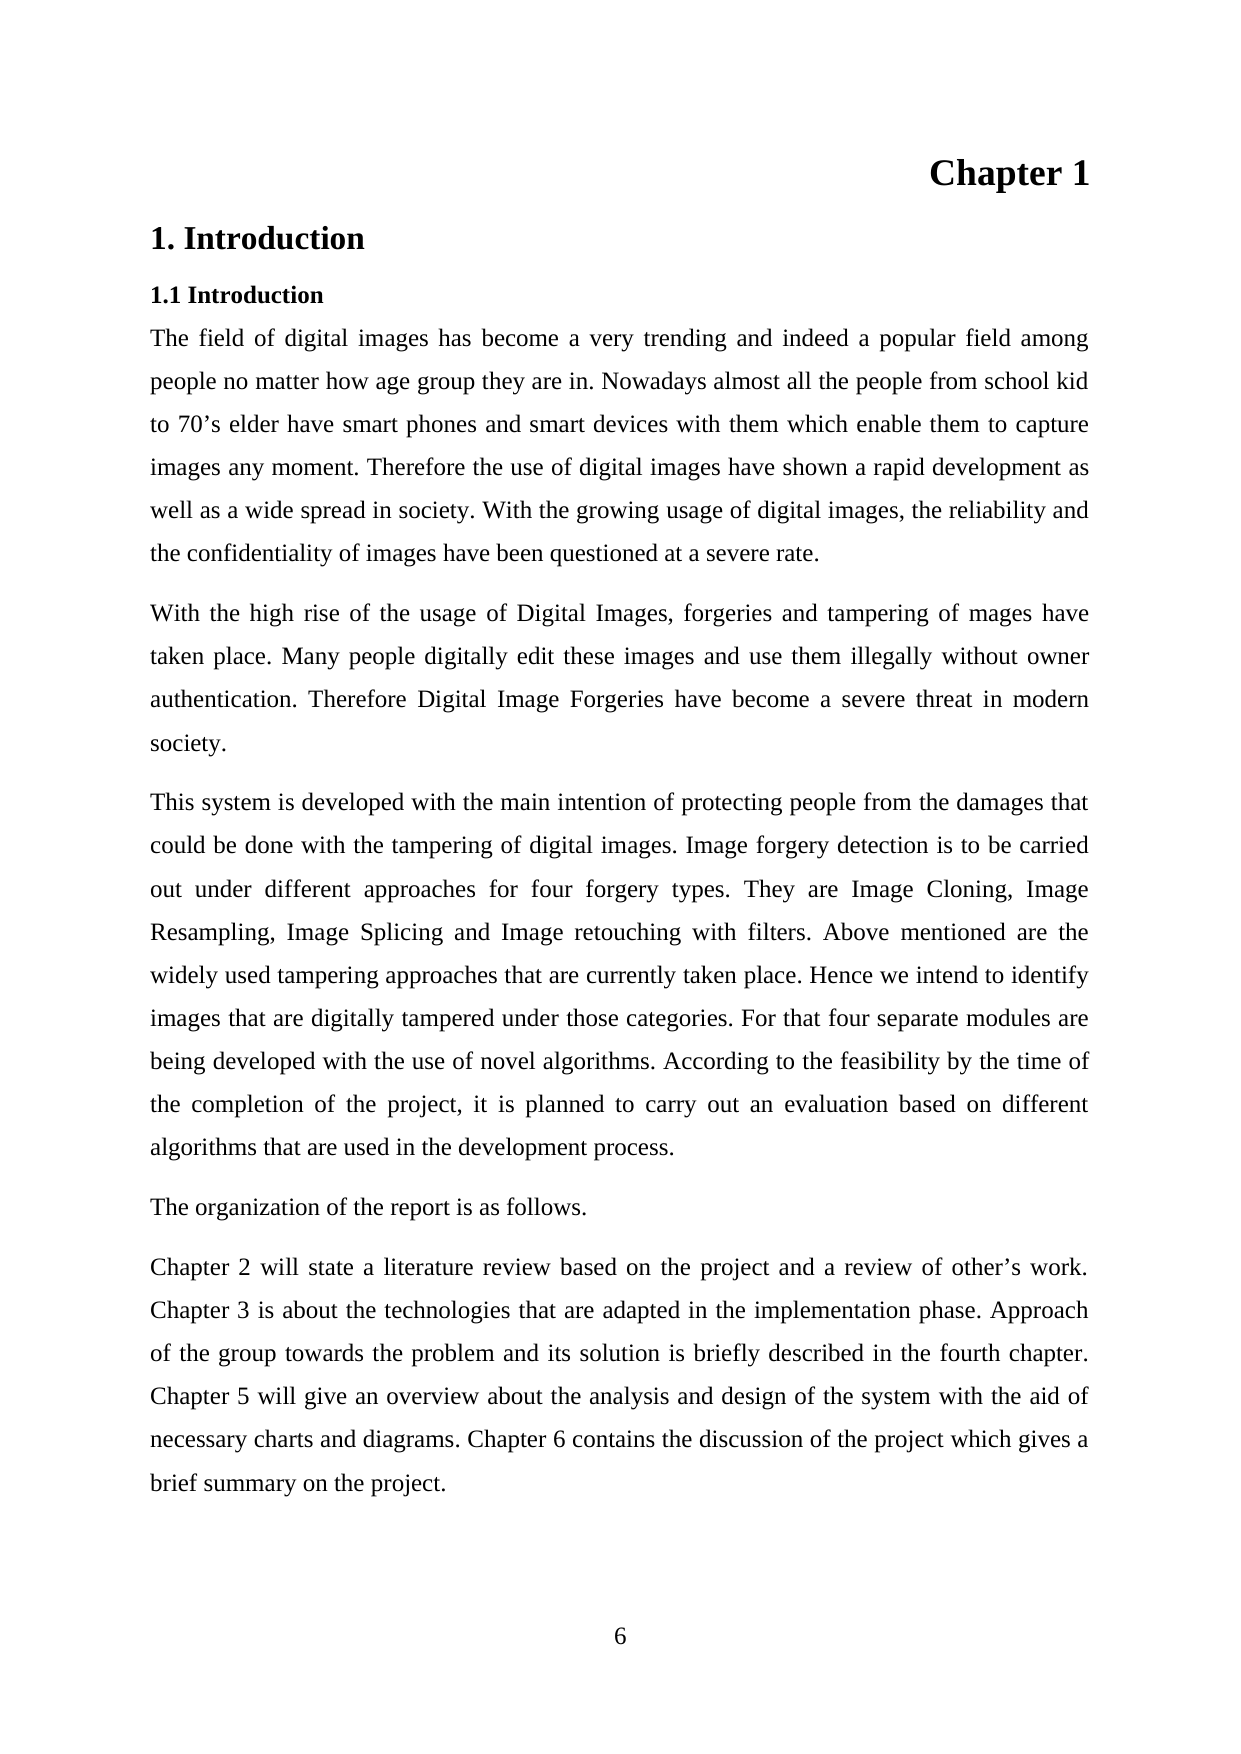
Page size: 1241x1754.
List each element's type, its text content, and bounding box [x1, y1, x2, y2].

text The field of digital images has become a very trending and indeed a popular field among people no matter how age group they are in. Nowadays almost all the people from school kid to 70’s elder have smart phones and smart devices with them which enable them to capture images any moment. Therefore the use of digital images have shown a rapid development as well as a wide spread in society. With the growing usage of digital images, the reliability and the confidentiality of images have been questioned at a severe rate. [150, 323, 1090, 567]
text The organization of the report is as follows. [150, 1192, 1090, 1221]
text Chapter 2 will state a literature review based on the project and a review of other’s work. Chapter 3 is about the technologies that are adapted in the implementation phase. Approach of the group towards the problem and its solution is briefly described in the fourth chapter. Chapter 5 will give an overview about the analysis and design of the system with the aid of necessary charts and diagrams. Chapter 6 contains the discussion of the project which gives a brief summary on the project. [150, 1252, 1090, 1496]
text This system is developed with the main intention of protecting people from the damages that could be done with the tampering of digital images. Image forgery detection is to be carried out under different approaches for four forgery types. They are Image Cloning, Image Resampling, Image Splicing and Image retouching with filters. Above mentioned are the widely used tampering approaches that are currently taken place. Hence we intend to identify images that are digitally tampered under those categories. For that four separate modules are being developed with the use of novel algorithms. According to the feasibility by the time of the completion of the project, it is planned to carry out an evaluation based on different algorithms that are used in the development process. [150, 787, 1090, 1161]
subtitle Introduction [150, 280, 1090, 308]
text With the high rise of the usage of Digital Images, forgeries and tampering of mages have taken place. Many people digitally edit these images and use them illegally without owner authentication. Therefore Digital Image Forgeries have become a severe threat in modern society. [150, 598, 1090, 756]
subtitle 1. Introduction [150, 218, 1090, 256]
text Chapter 1 [150, 150, 1090, 193]
